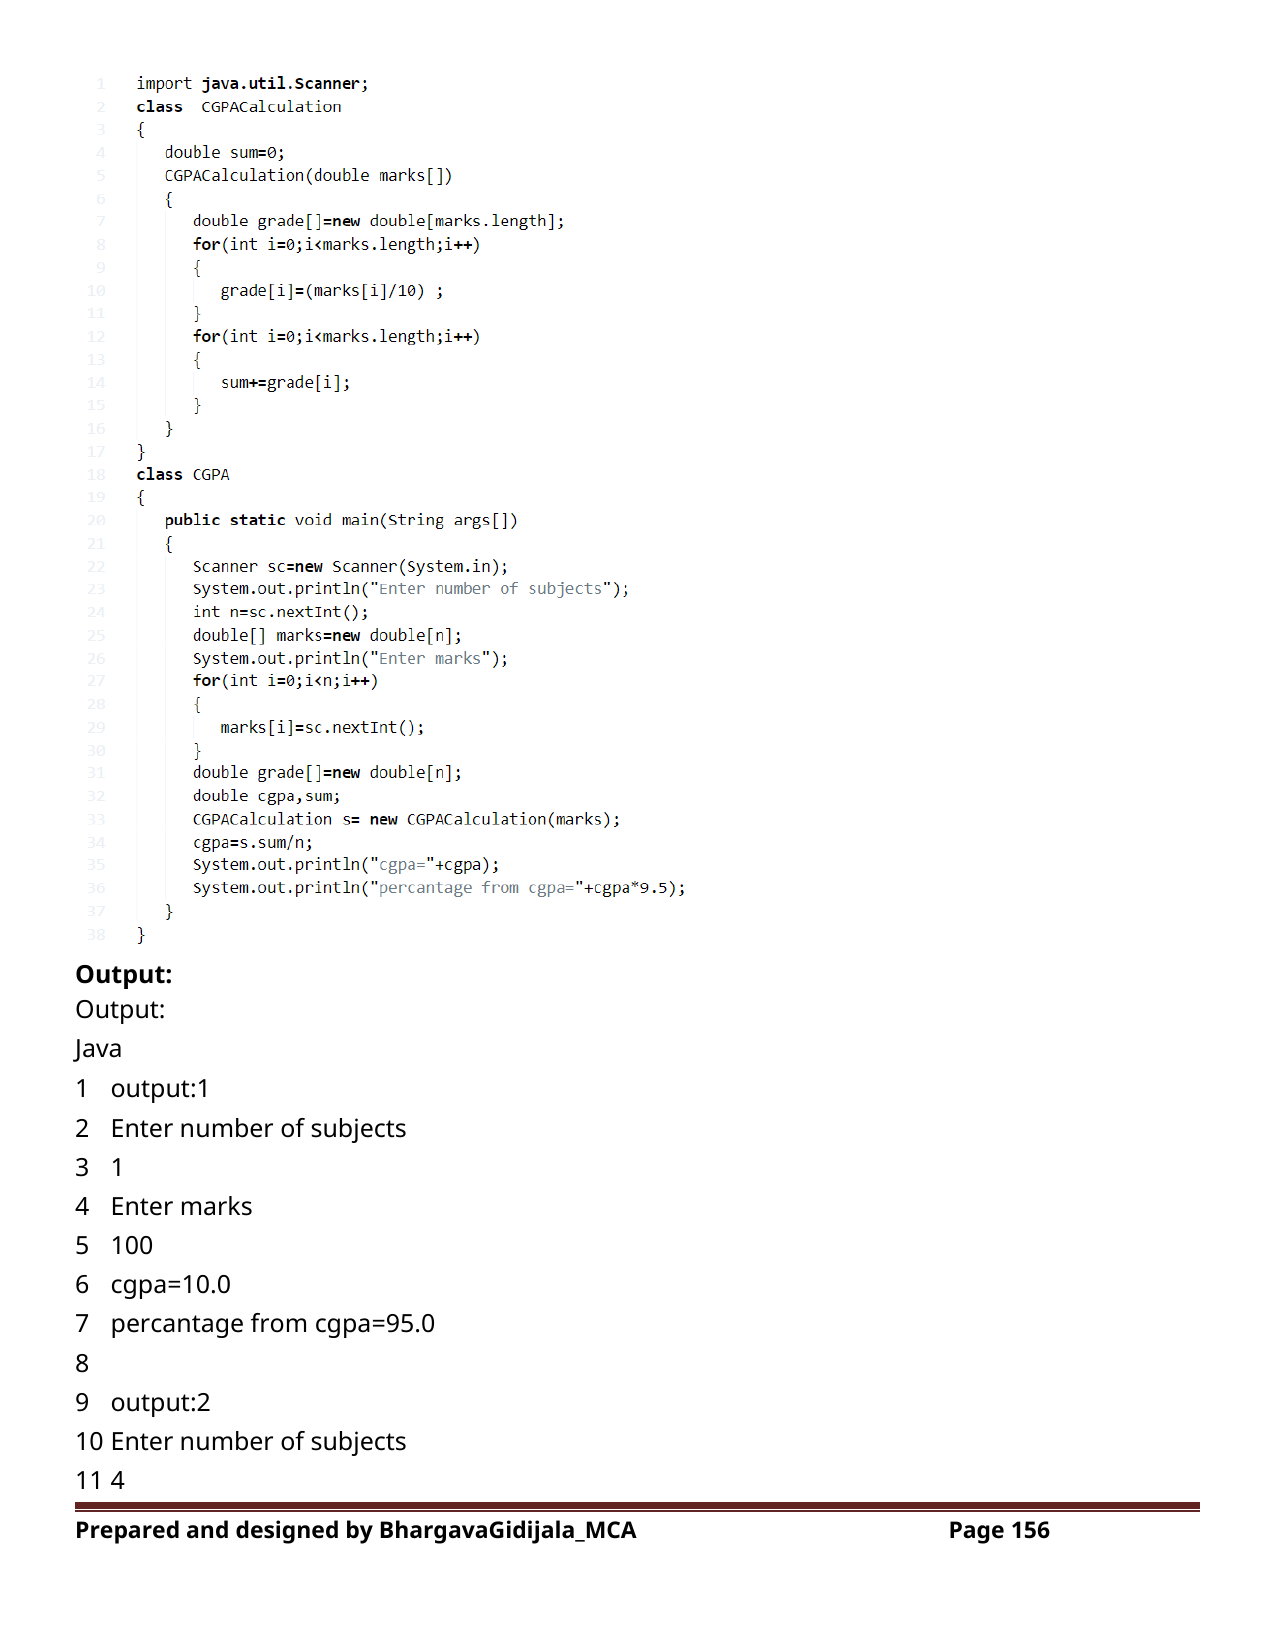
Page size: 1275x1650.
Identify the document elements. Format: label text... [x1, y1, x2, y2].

text Java [75, 1030, 1200, 1064]
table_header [109, 1070, 676, 1502]
text Output: [75, 957, 1200, 991]
picture [75, 75, 687, 945]
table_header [74, 1070, 109, 1502]
text Output: [75, 991, 1200, 1025]
